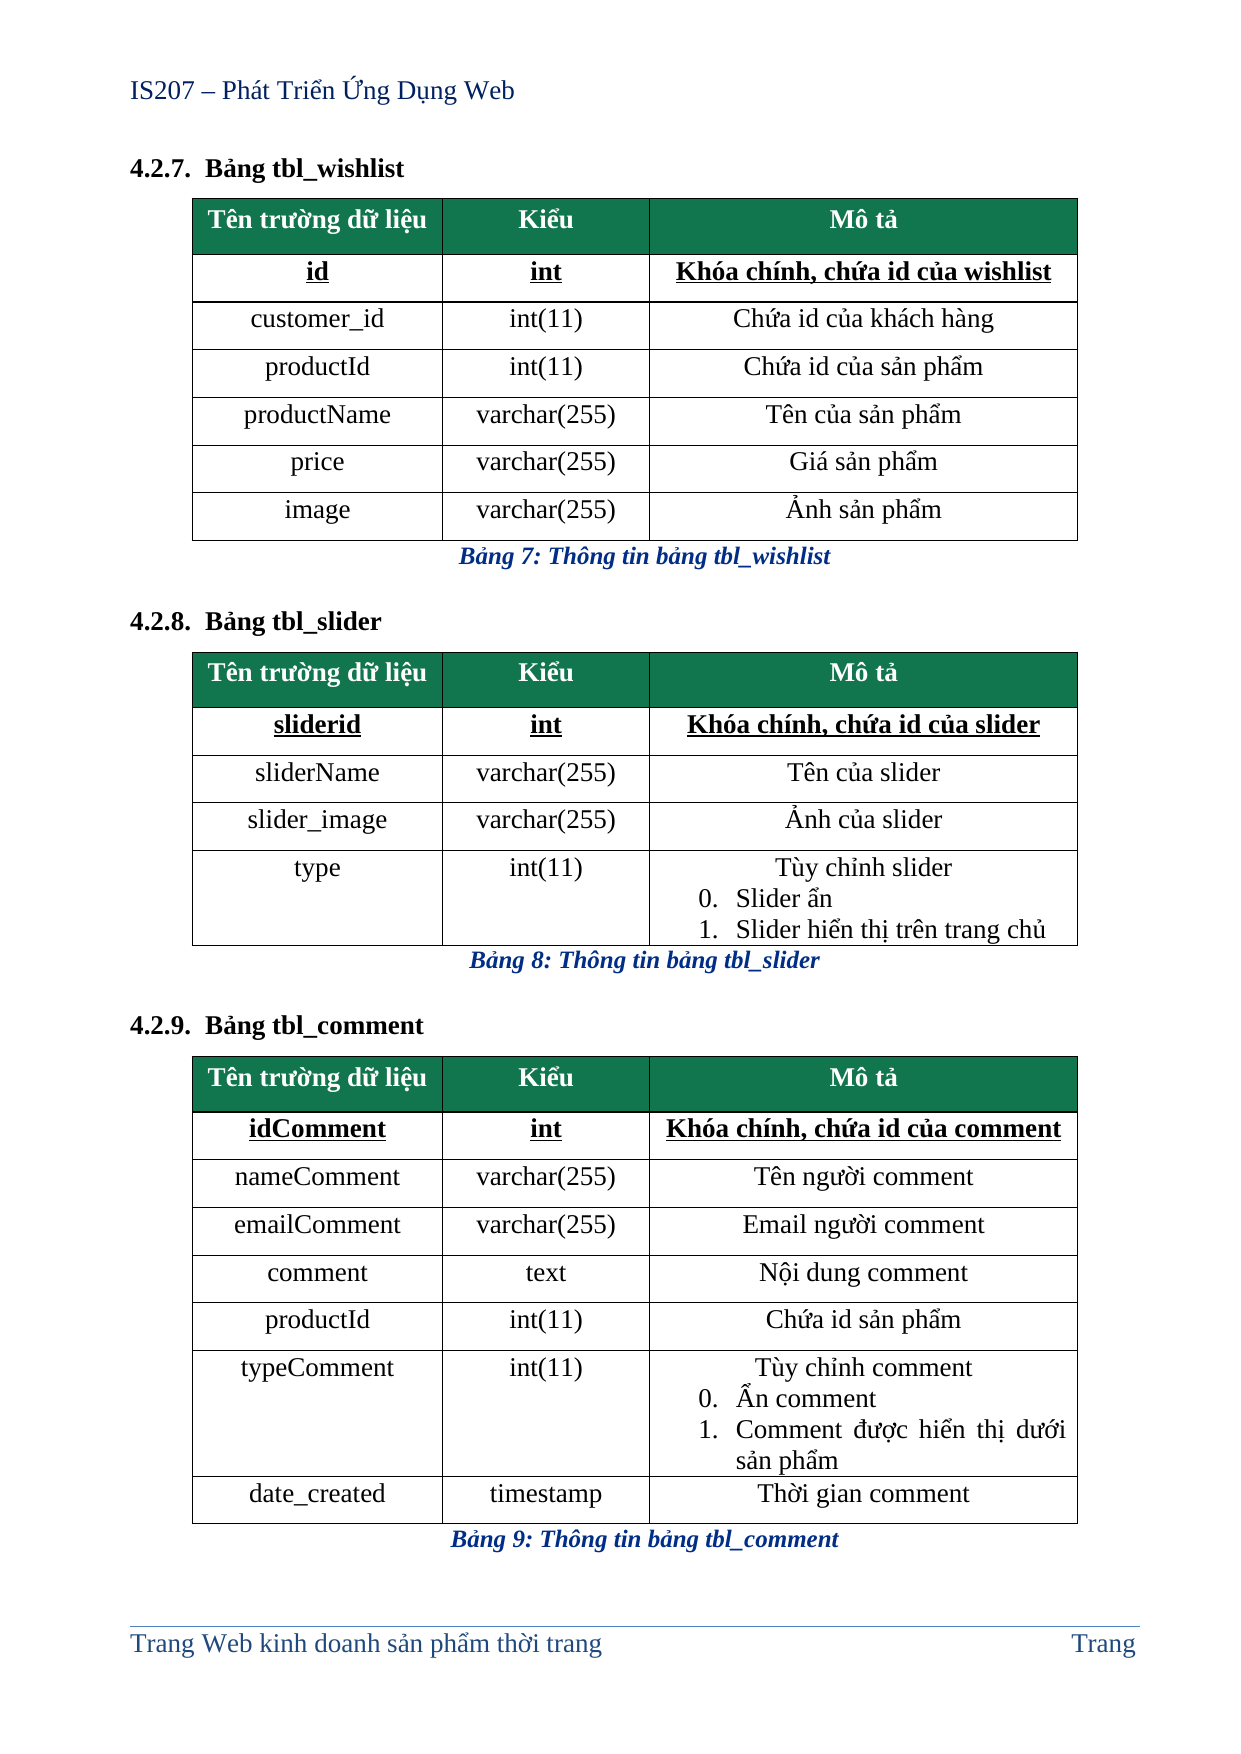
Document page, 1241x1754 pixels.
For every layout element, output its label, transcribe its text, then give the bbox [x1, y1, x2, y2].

table_cell Ảnh của slider [650, 803, 1077, 850]
table_cell varchar(255) [443, 1208, 649, 1254]
table_header Kiểu [443, 653, 649, 707]
table_cell customer_id [193, 303, 442, 349]
table_cell productName [193, 398, 442, 444]
table_cell emailComment [193, 1208, 442, 1254]
table_cell id [193, 255, 442, 301]
subtitle Bảng tbl_wishlist [130, 152, 1140, 183]
table_cell int(11) [443, 303, 649, 349]
table_cell Chứa id của khách hàng [650, 303, 1077, 349]
table_cell Nội dung comment [650, 1256, 1077, 1302]
table_cell text [443, 1256, 649, 1302]
table_cell type [193, 851, 442, 944]
table_cell price [193, 446, 442, 492]
table_cell Tùy chỉnh slider Slider ẩn Slider hiển thị trên trang chủ [650, 851, 1077, 944]
table_cell timestamp [443, 1477, 649, 1523]
table_cell sliderid [193, 708, 442, 754]
table_cell varchar(255) [443, 1160, 649, 1207]
table_cell varchar(255) [443, 756, 649, 802]
table_cell productId [193, 1303, 442, 1350]
table_cell varchar(255) [443, 493, 649, 540]
table_cell Ảnh sản phẩm [650, 493, 1077, 540]
table_cell typeComment [193, 1351, 442, 1476]
table_header Mô tả [650, 653, 1077, 707]
table_cell varchar(255) [443, 398, 649, 444]
table_header Tên trường dữ liệu [193, 653, 442, 707]
table_cell Tên người comment [650, 1160, 1077, 1207]
table_cell Khóa chính, chứa id của wishlist [650, 255, 1077, 301]
table_cell varchar(255) [443, 446, 649, 492]
table_cell Tên của sản phẩm [650, 398, 1077, 444]
table_cell Chứa id sản phẩm [650, 1303, 1077, 1350]
table_header Tên trường dữ liệu [193, 199, 442, 254]
table_cell varchar(255) [443, 803, 649, 850]
table_header Kiểu [443, 1057, 649, 1111]
table_cell int [443, 1113, 649, 1159]
table_cell int [443, 708, 649, 754]
table_header Kiểu [443, 199, 649, 254]
table_cell int(11) [443, 851, 649, 944]
table_cell date_created [193, 1477, 442, 1523]
table_cell Khóa chính, chứa id của slider [650, 708, 1077, 754]
subtitle Bảng tbl_comment [130, 1009, 1140, 1041]
table_cell int(11) [443, 350, 649, 397]
table_cell slider_image [193, 803, 442, 850]
table_cell Thời gian comment [650, 1477, 1077, 1523]
table_cell sliderName [193, 756, 442, 802]
table_cell Email người comment [650, 1208, 1077, 1254]
table_cell Tùy chỉnh comment Ẩn comment Comment được hiển thị dưới sản phẩm [650, 1351, 1077, 1476]
table_cell Chứa id của sản phẩm [650, 350, 1077, 397]
table_cell image [193, 493, 442, 540]
table_cell comment [193, 1256, 442, 1302]
table_cell Khóa chính, chứa id của comment [650, 1113, 1077, 1159]
table_header Mô tả [650, 199, 1077, 254]
table_cell int(11) [443, 1351, 649, 1476]
table_header Tên trường dữ liệu [193, 1057, 442, 1111]
table_cell productId [193, 350, 442, 397]
table_cell Tên của slider [650, 756, 1077, 802]
table_cell int [443, 255, 649, 301]
table_cell int(11) [443, 1303, 649, 1350]
table_cell Giá sản phẩm [650, 446, 1077, 492]
table_cell idComment [193, 1113, 442, 1159]
table_header Mô tả [650, 1057, 1077, 1111]
subtitle Bảng tbl_slider [130, 605, 1140, 636]
table_cell nameComment [193, 1160, 442, 1207]
